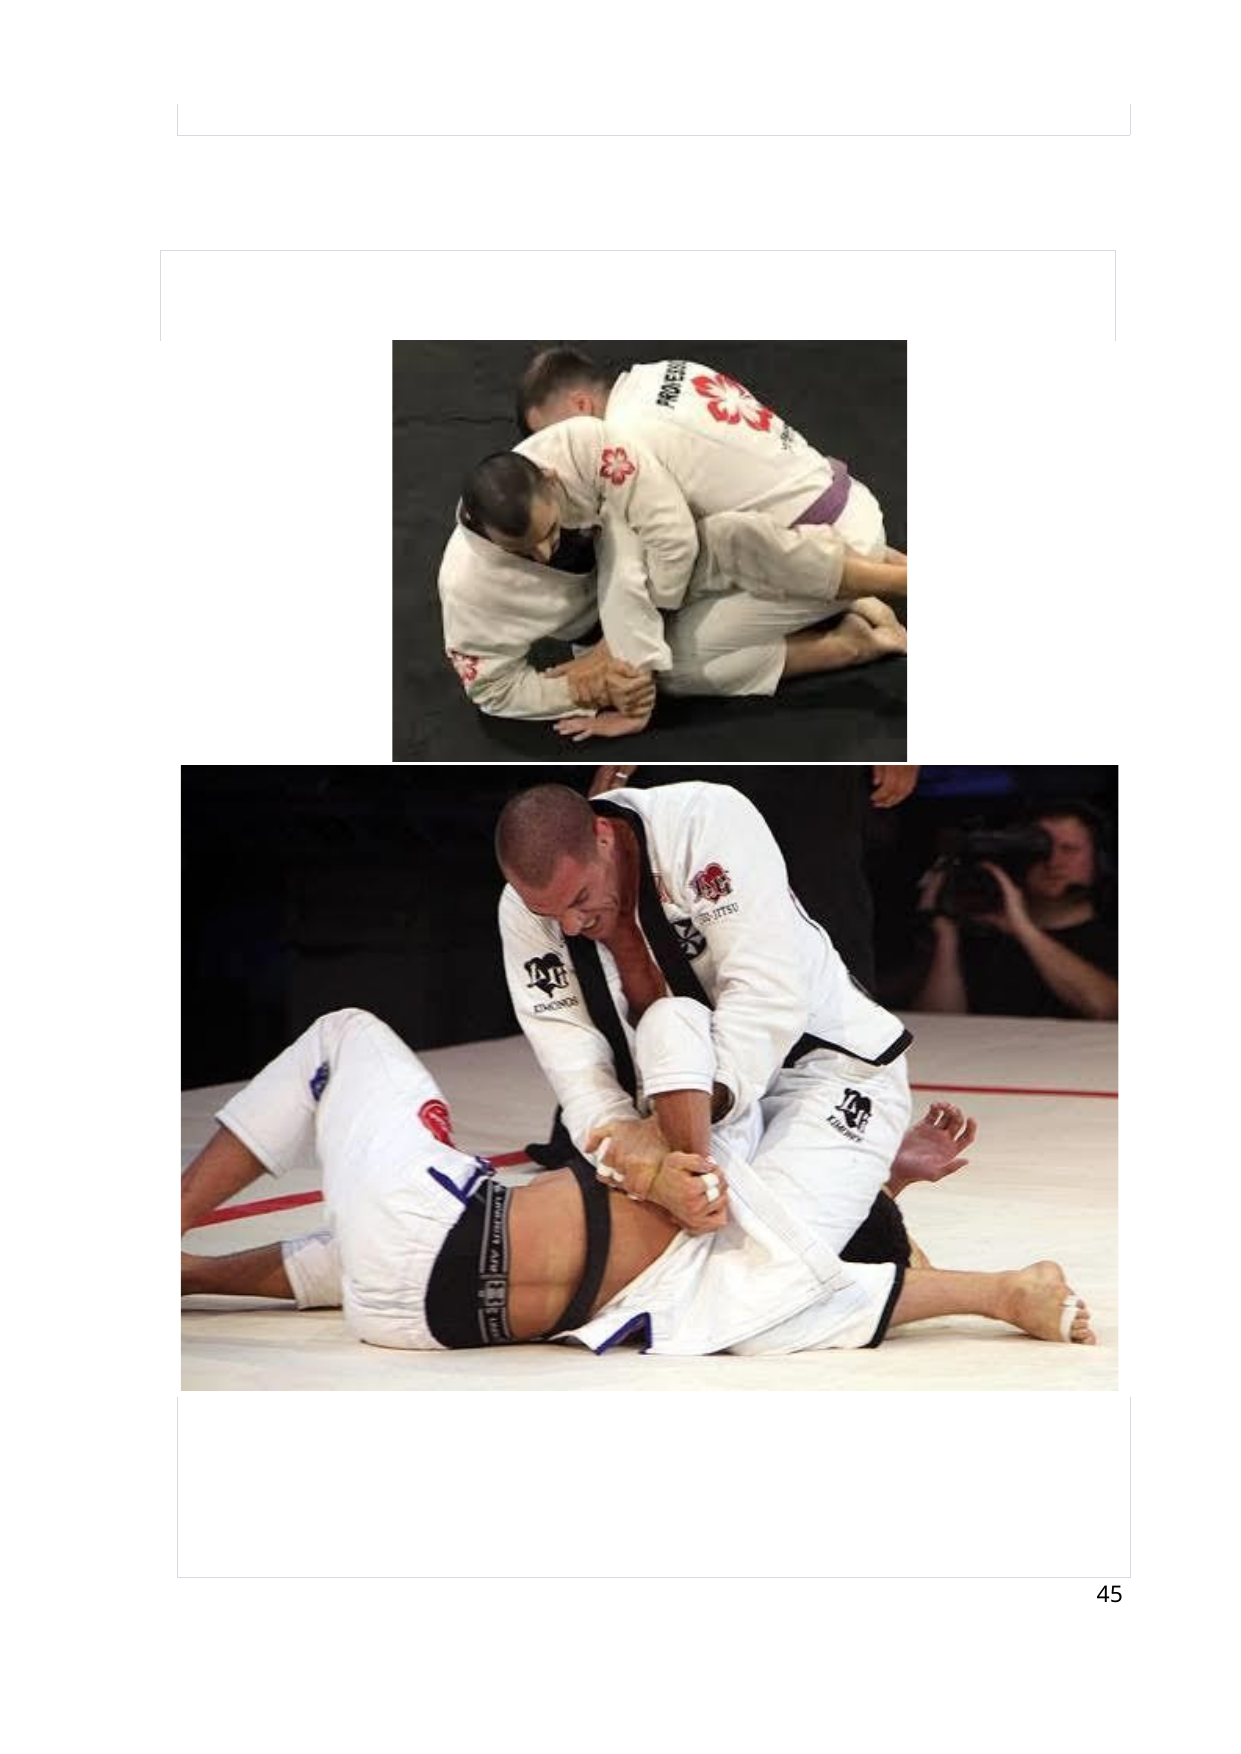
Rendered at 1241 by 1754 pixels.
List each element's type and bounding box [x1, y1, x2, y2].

picture [392, 341, 908, 762]
table_header [161, 251, 1115, 341]
picture [180, 765, 1119, 1391]
